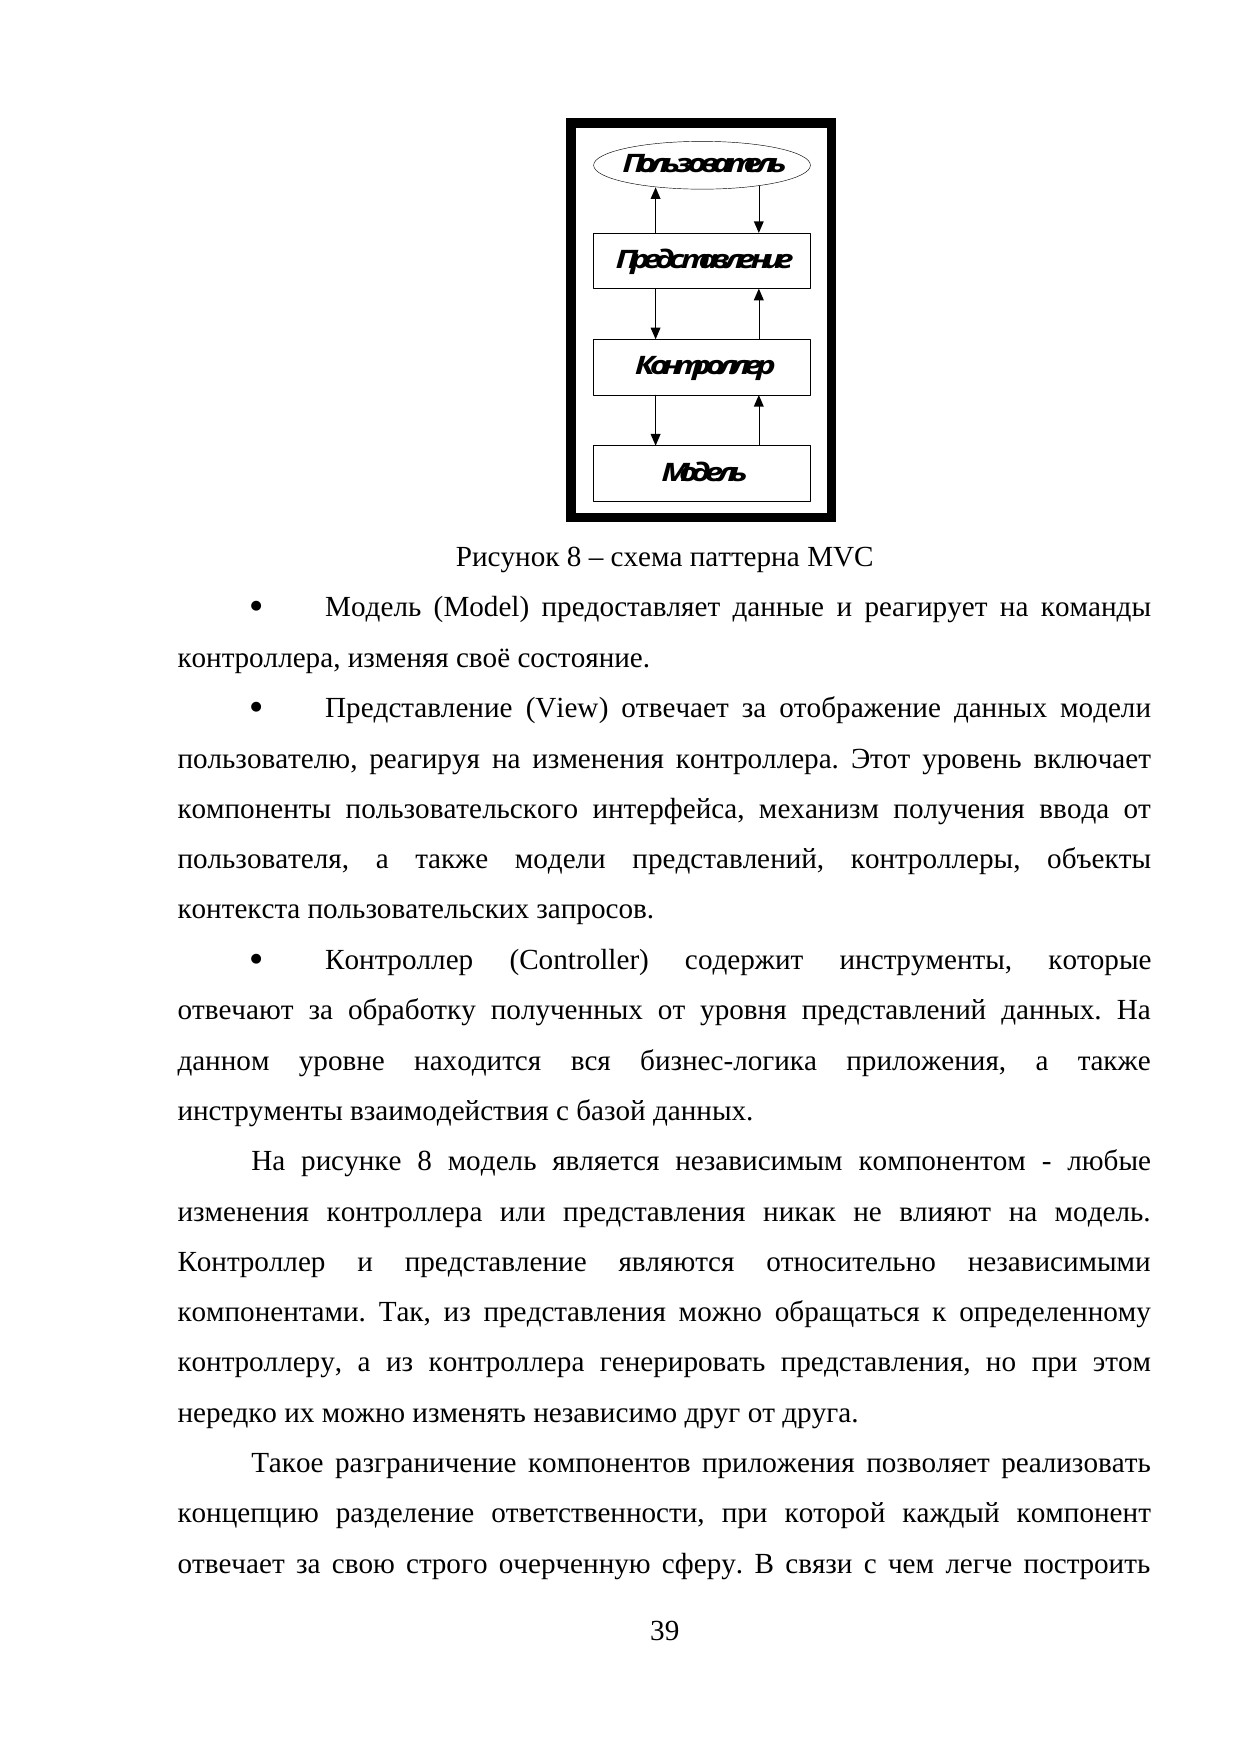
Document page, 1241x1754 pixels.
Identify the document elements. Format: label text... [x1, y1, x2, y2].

list Контроллер (Controller) содержит инструменты, которые отвечают за обработку полученных от уровня представлений данных. На данном уровне находится вся бизнес-логика приложения, а также инструменты взаимодействия с базой данных. [177, 942, 1152, 1127]
list Представление (View) отвечает за отображение данных модели пользователю, реагируя на изменения контроллера. Этот уровень включает компоненты пользовательского интерфейса, механизм получения ввода от пользователя, а также модели представлений, контроллеры, объекты контекста пользовательских запросов. [177, 690, 1152, 925]
list Модель (Model) предоставляет данные и реагирует на команды контроллера, изменяя своё состояние. [177, 589, 1152, 673]
text На рисунке 8 модель является независимым компонентом - любые изменения контроллера или представления никак не влияют на модель. Контроллер и представление являются относительно независимыми компонентами. Так, из представления можно обращаться к определенному контроллеру, а из контроллера генерировать представления, но при этом нередко их можно изменять независимо друг от друга. [177, 1143, 1152, 1428]
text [177, 1445, 1152, 1579]
